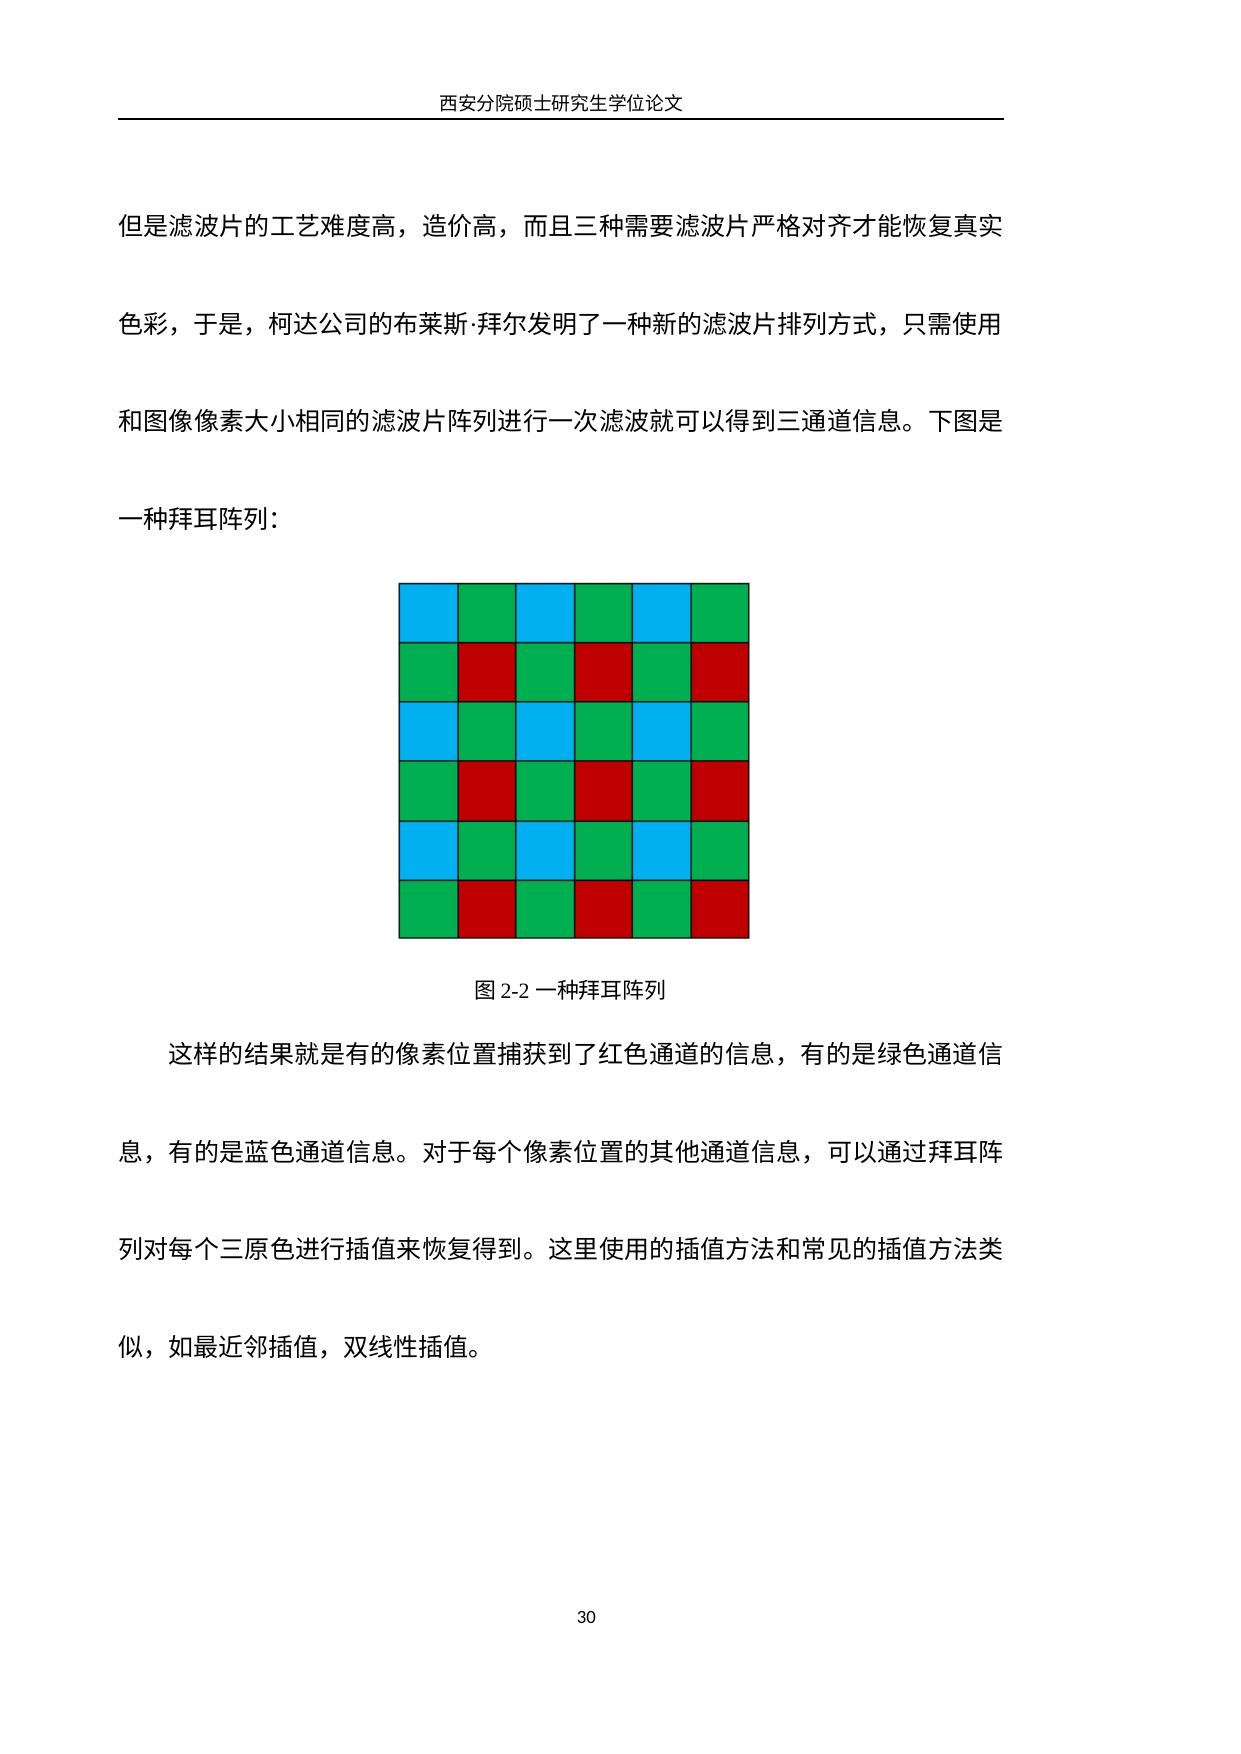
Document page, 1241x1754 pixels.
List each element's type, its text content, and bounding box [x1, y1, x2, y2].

text 这样的结果就是有的像素位置捕获到了红色通道的信息，有的是绿色通道信息，有的是蓝色通道信息。对于每个像素位置的其他通道信息，可以通过拜耳阵列对每个三原色进行插值来恢复得到。这里使用的插值方法和常见的插值方法类似，如最近邻插值，双线性插值。 [118, 1021, 1004, 1378]
text 图2-2 一种拜耳阵列 [118, 972, 1004, 1005]
